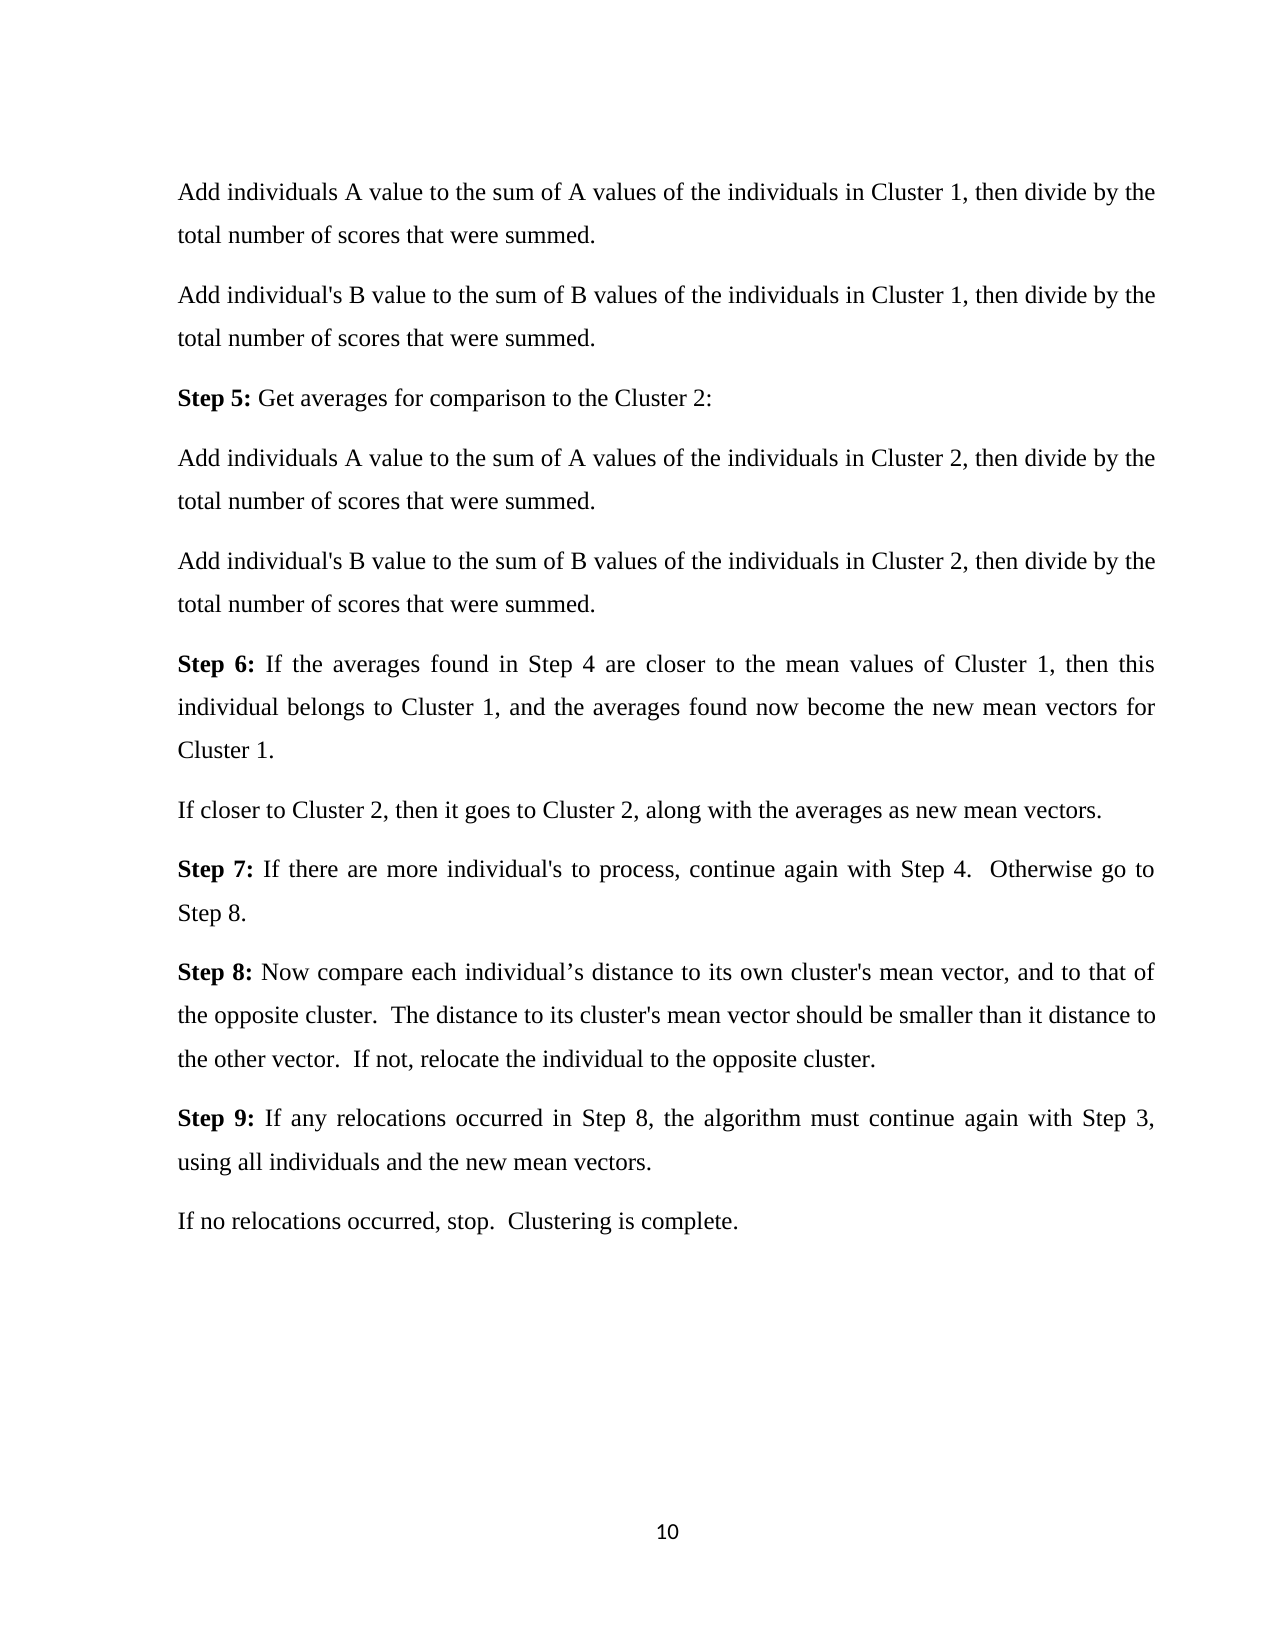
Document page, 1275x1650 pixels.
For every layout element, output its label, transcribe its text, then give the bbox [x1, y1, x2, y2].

text If no relocations occurred, stop. Clustering is complete. [177, 1206, 1157, 1235]
text Add individual's B value to the sum of B values of the individuals in Cluster 1, then divide by the total number of scores that were summed. [177, 280, 1157, 352]
text Add individual's B value to the sum of B values of the individuals in Cluster 2, then divide by the total number of scores that were summed. [177, 546, 1157, 618]
text Step 6: If the averages found in Step 4 are closer to the mean values of Cluster 1, then this individual belongs to Cluster 1, and the averages found now become the new mean vectors for Cluster 1. [177, 649, 1157, 764]
text Step 5: Get averages for comparison to the Cluster 2: [177, 383, 1157, 412]
text Add individuals A value to the sum of A values of the individuals in Cluster 1, then divide by the total number of scores that were summed. [177, 177, 1157, 249]
text Step 7: If there are more individual's to process, continue again with Step 4. Otherwise go to Step 8. [177, 854, 1157, 926]
text Step 9: If any relocations occurred in Step 8, the algorithm must continue again with Step 3, using all individuals and the new mean vectors. [177, 1103, 1157, 1175]
text If closer to Cluster 2, then it goes to Cluster 2, along with the averages as new mean vectors. [177, 795, 1157, 823]
text Step 8: Now compare each individual’s distance to its own cluster's mean vector, and to that of the opposite cluster. The distance to its cluster's mean vector should be smaller than it distance to the other vector. If not, relocate the individual to the opposite cluster. [177, 957, 1157, 1072]
text Add individuals A value to the sum of A values of the individuals in Cluster 2, then divide by the total number of scores that were summed. [177, 443, 1157, 515]
